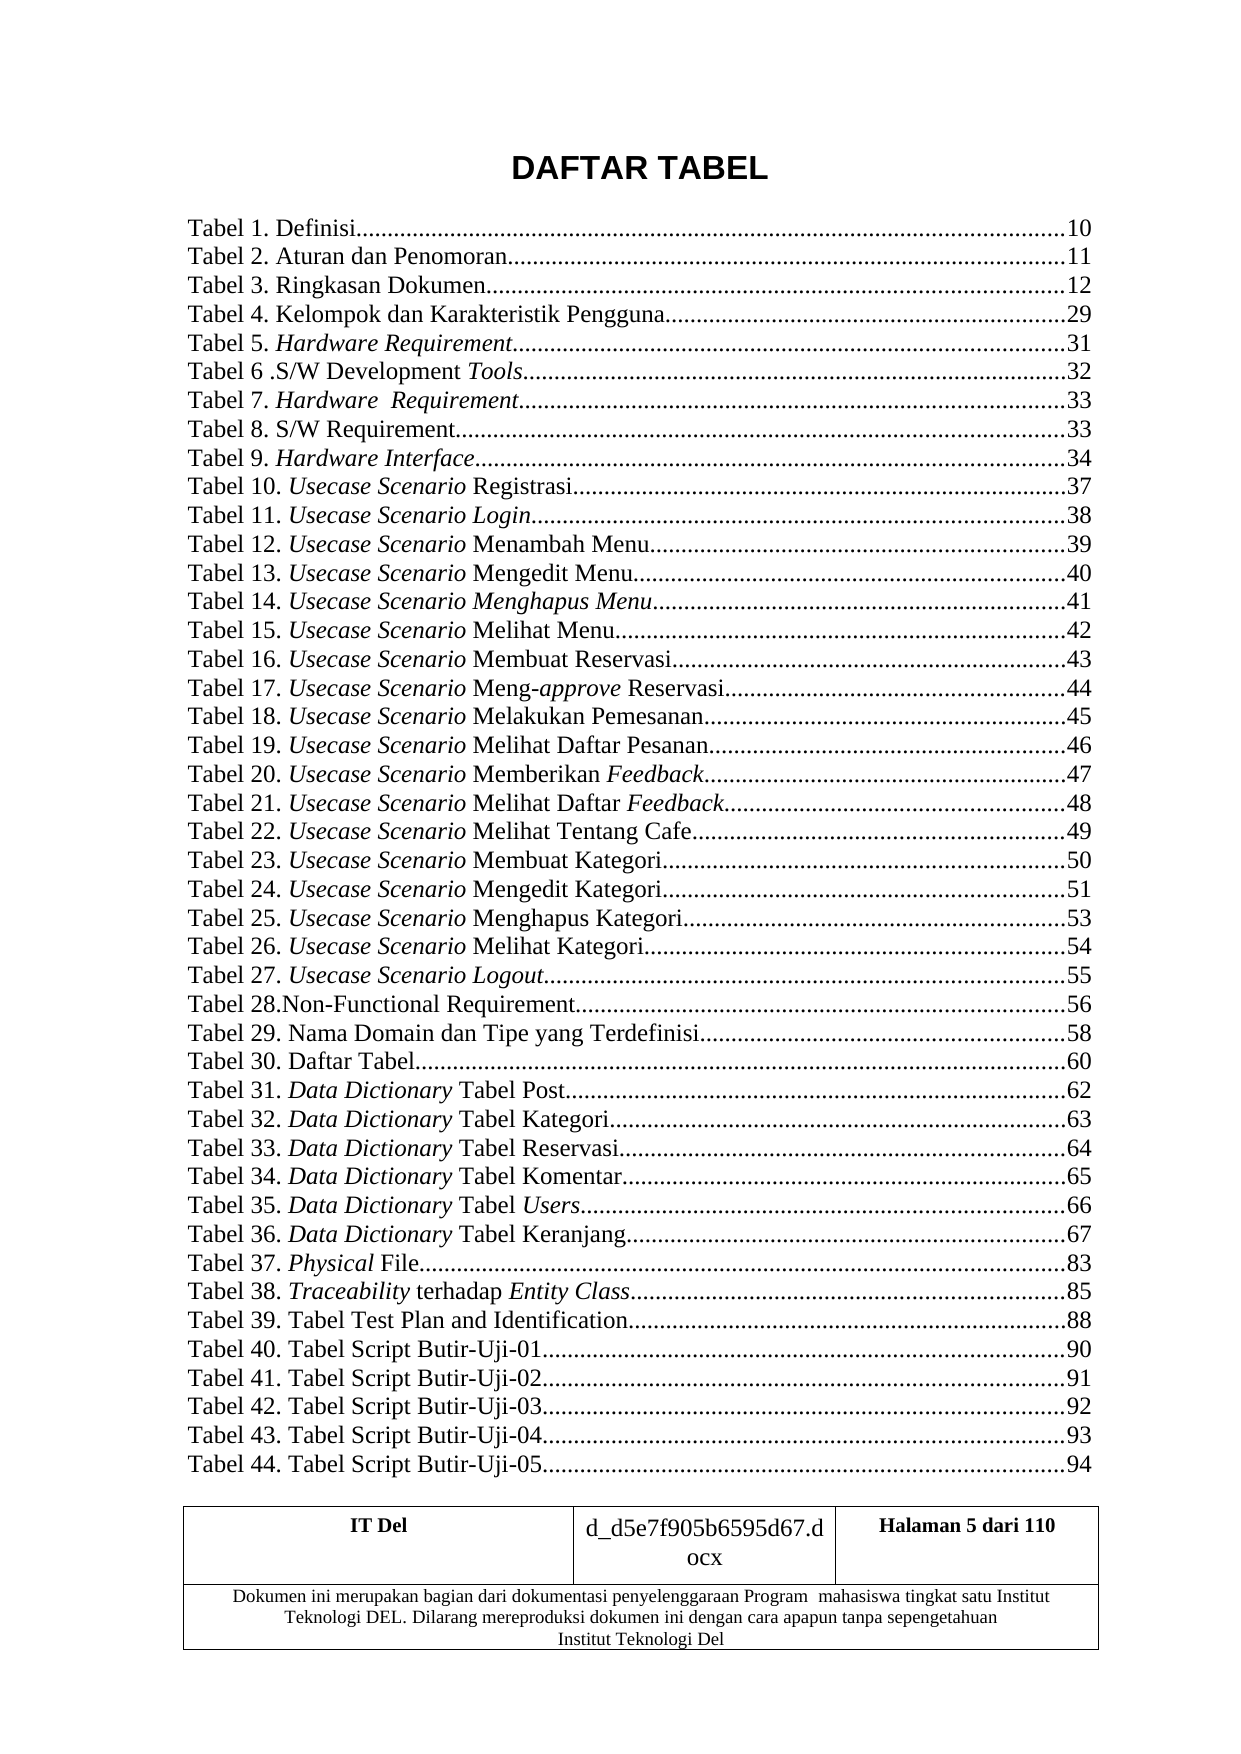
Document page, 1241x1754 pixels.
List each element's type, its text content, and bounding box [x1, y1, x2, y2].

text Tabel 26. Usecase Scenario Melihat Kategori 54 [187, 931, 1092, 960]
text Tabel 4. Kelompok dan Karakteristik Pengguna 29 [187, 299, 1092, 328]
text Tabel 15. Usecase Scenario Melihat Menu 42 [187, 615, 1092, 644]
text Tabel 30. Daftar Tabel 60 [187, 1046, 1092, 1075]
text Tabel 2. Aturan dan Penomoran 11 [187, 241, 1092, 270]
text Tabel 32. Data Dictionary Tabel Kategori 63 [187, 1104, 1092, 1133]
text Tabel 39. Tabel Test Plan and Identification 88 [187, 1305, 1092, 1334]
text Tabel 31. Data Dictionary Tabel Post 62 [187, 1075, 1092, 1104]
text Tabel 36. Data Dictionary Tabel Keranjang 67 [187, 1219, 1092, 1248]
text Tabel 19. Usecase Scenario Melihat Daftar Pesanan 46 [187, 730, 1092, 759]
text Tabel 16. Usecase Scenario Membuat Reservasi 43 [187, 644, 1092, 673]
text Tabel 29. Nama Domain dan Tipe yang Terdefinisi 58 [187, 1018, 1092, 1046]
text Tabel 14. Usecase Scenario Menghapus Menu 41 [187, 586, 1092, 615]
text Tabel 41. Tabel Script Butir-Uji-02 91 [187, 1363, 1092, 1391]
text Tabel 24. Usecase Scenario Mengedit Kategori 51 [187, 874, 1092, 903]
text Tabel 27. Usecase Scenario Logout 55 [187, 960, 1092, 989]
text Tabel 43. Tabel Script Butir-Uji-04 93 [187, 1420, 1092, 1449]
text Tabel 44. Tabel Script Butir-Uji-05 94 [187, 1449, 1092, 1478]
text Tabel 21. Usecase Scenario Melihat Daftar Feedback 48 [187, 788, 1092, 816]
text Tabel 10. Usecase Scenario Registrasi 37 [187, 471, 1092, 500]
text Tabel 18. Usecase Scenario Melakukan Pemesanan 45 [187, 701, 1092, 730]
text Tabel 17. Usecase Scenario Meng-approve Reservasi 44 [187, 673, 1092, 701]
text Tabel 35. Data Dictionary Tabel Users 66 [187, 1190, 1092, 1219]
text Tabel 25. Usecase Scenario Menghapus Kategori 53 [187, 903, 1092, 931]
text Tabel 38. Traceability terhadap Entity Class 85 [187, 1276, 1092, 1305]
text Tabel 6 .S/W Development Tools 32 [187, 356, 1092, 385]
text Tabel 7. Hardware Requirement 33 [187, 385, 1092, 414]
text Tabel 11. Usecase Scenario Login 38 [187, 500, 1092, 529]
text Tabel 8. S/W Requirement 33 [187, 414, 1092, 443]
text Tabel 13. Usecase Scenario Mengedit Menu 40 [187, 558, 1092, 586]
text Tabel 28.Non-Functional Requirement 56 [187, 989, 1092, 1018]
text Tabel 9. Hardware Interface 34 [187, 443, 1092, 471]
text Tabel 33. Data Dictionary Tabel Reservasi 64 [187, 1133, 1092, 1161]
text Tabel 3. Ringkasan Dokumen 12 [187, 270, 1092, 299]
text Tabel 22. Usecase Scenario Melihat Tentang Cafe 49 [187, 816, 1092, 845]
text Tabel 34. Data Dictionary Tabel Komentar 65 [187, 1161, 1092, 1190]
text Tabel 1. Definisi 10 [187, 213, 1092, 241]
text Tabel 5. Hardware Requirement 31 [187, 328, 1092, 356]
text Tabel 20. Usecase Scenario Memberikan Feedback 47 [187, 759, 1092, 788]
text Tabel 12. Usecase Scenario Menambah Menu 39 [187, 529, 1092, 558]
text Tabel 37. Physical File 83 [187, 1248, 1092, 1276]
text Tabel 40. Tabel Script Butir-Uji-01 90 [187, 1334, 1092, 1363]
text Tabel 42. Tabel Script Butir-Uji-03 92 [187, 1391, 1092, 1420]
text Tabel 23. Usecase Scenario Membuat Kategori 50 [187, 845, 1092, 874]
text DAFTAR TABEL [187, 148, 1092, 186]
